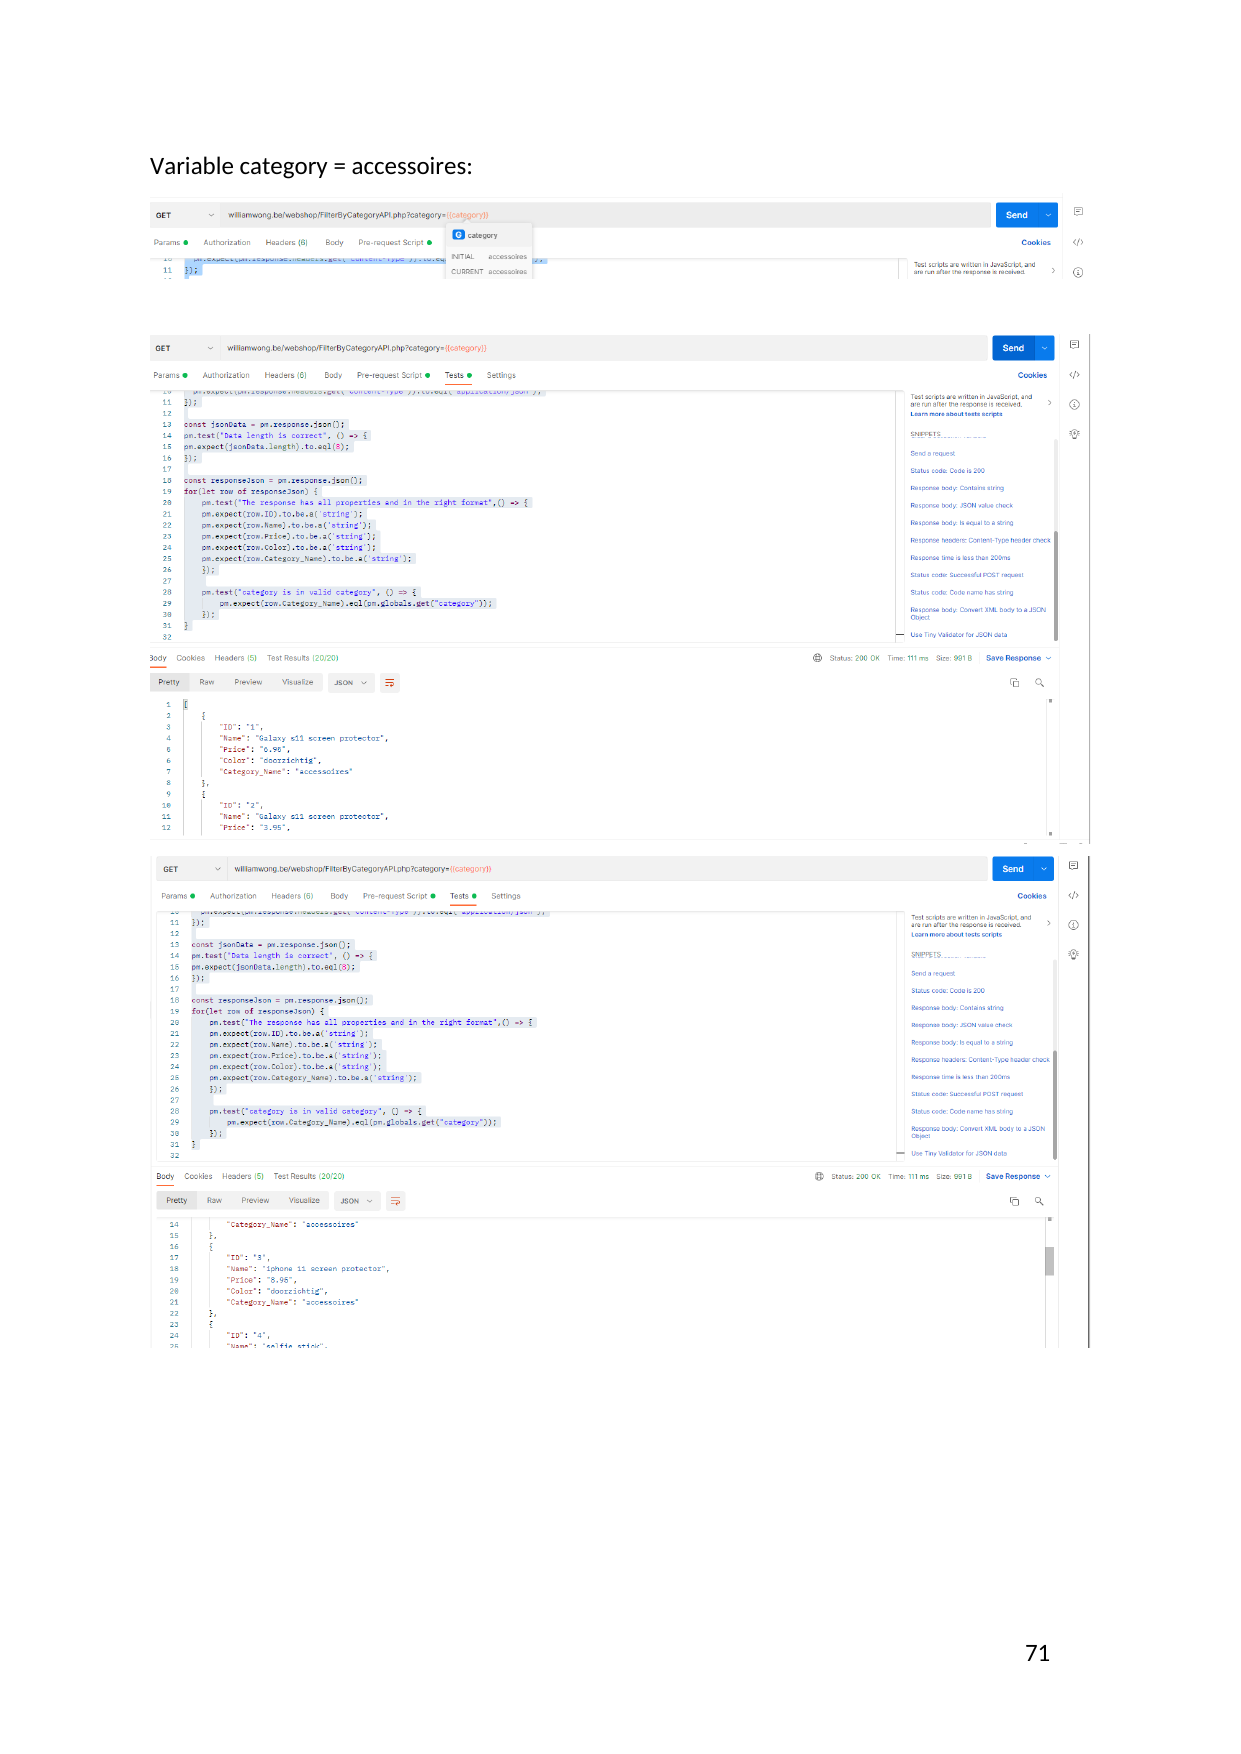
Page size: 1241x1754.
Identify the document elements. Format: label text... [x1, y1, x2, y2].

picture [150, 193, 1091, 279]
picture [150, 856, 1091, 1348]
text Variable category = accessoires: [150, 150, 1090, 181]
picture [150, 334, 1091, 844]
